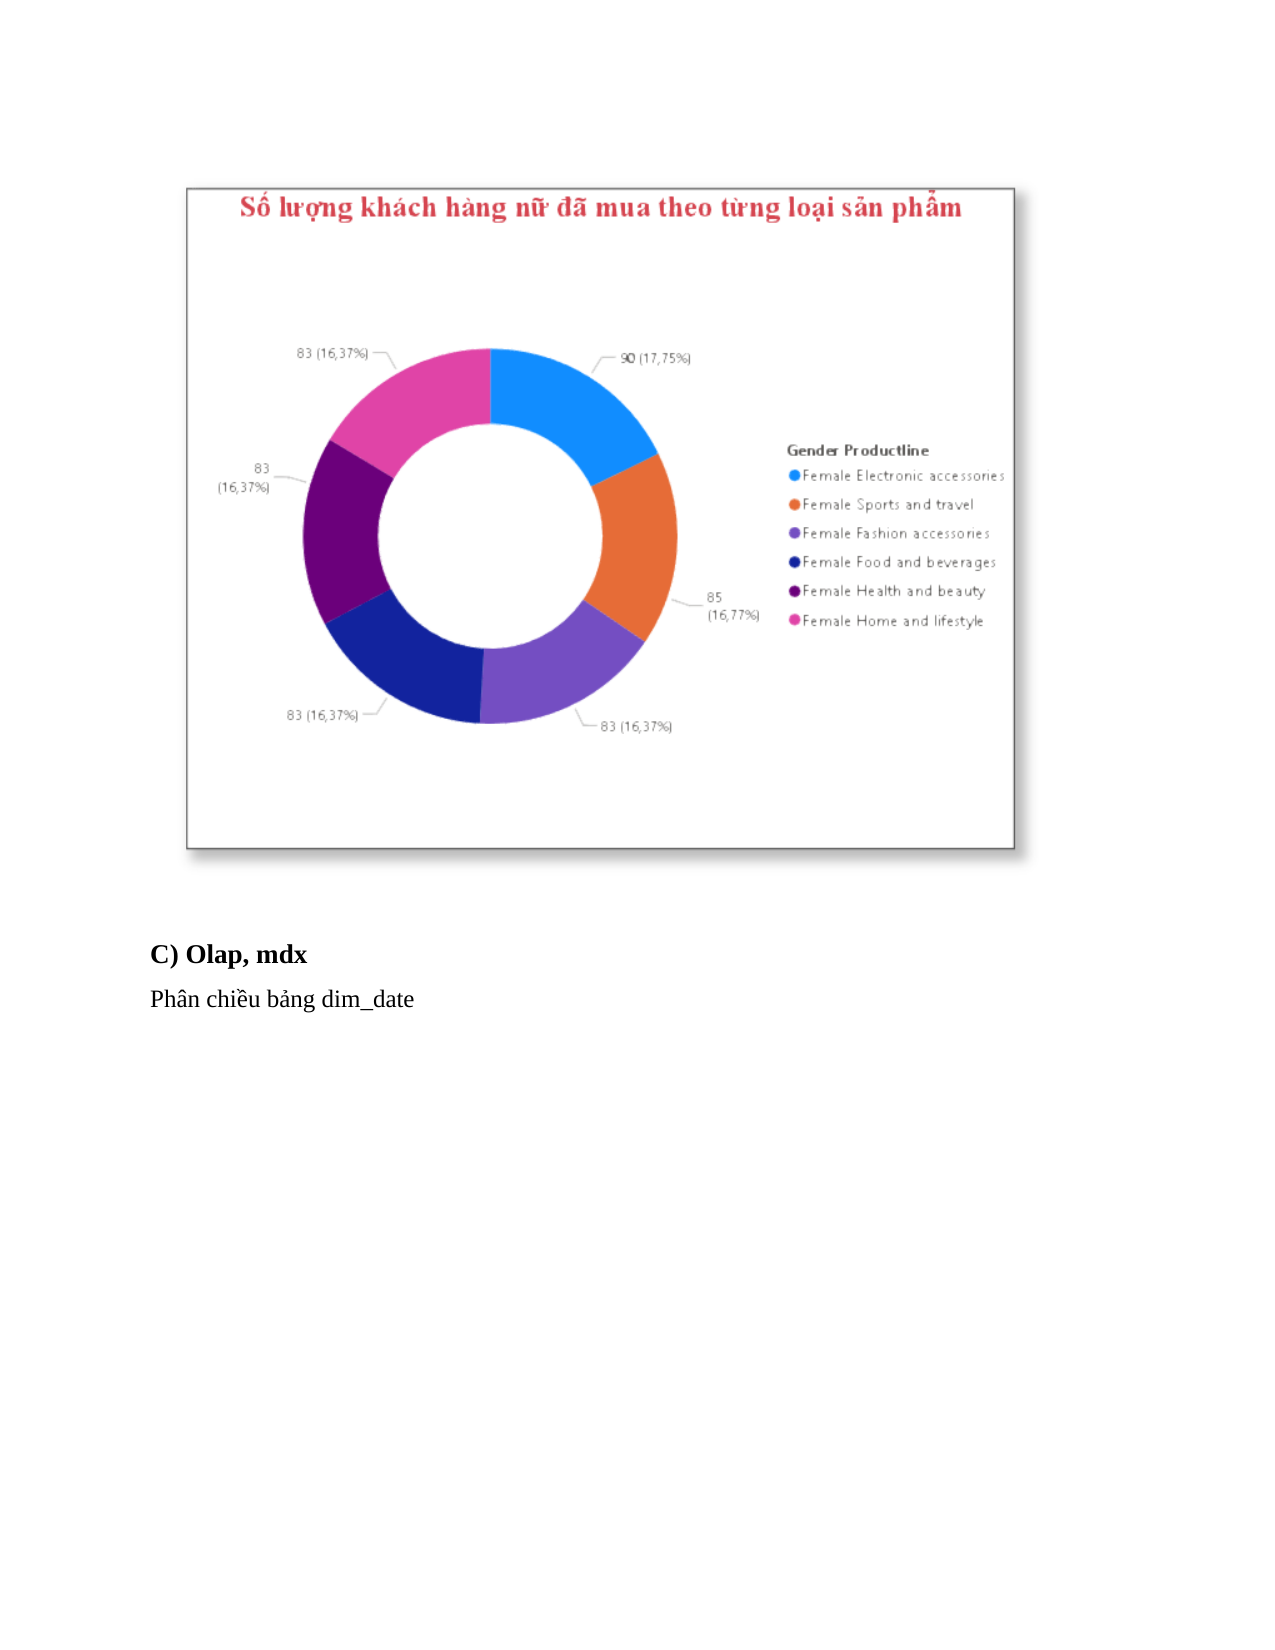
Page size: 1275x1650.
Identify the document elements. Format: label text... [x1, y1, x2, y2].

picture [150, 150, 1039, 878]
list Olap, mdx [150, 938, 1125, 969]
list Phân chiều bảng dim_date [150, 984, 1125, 1013]
